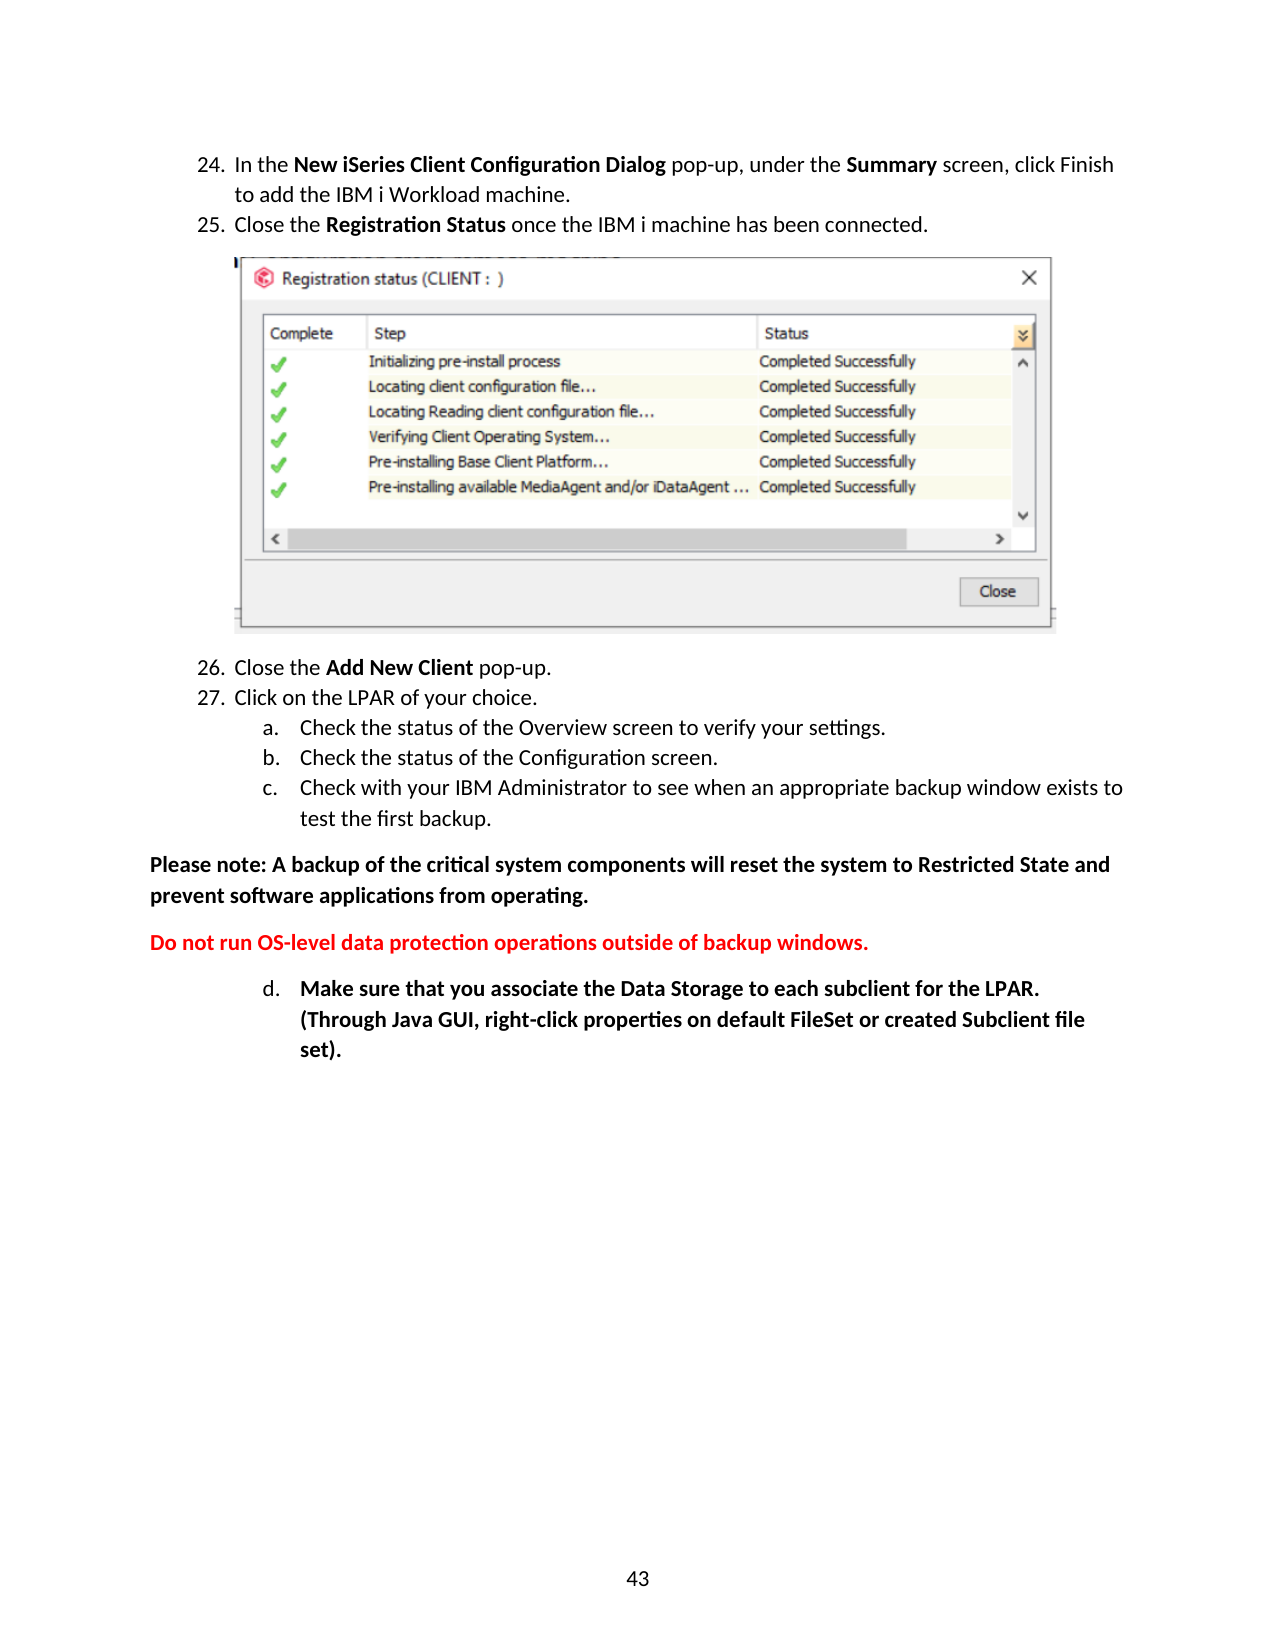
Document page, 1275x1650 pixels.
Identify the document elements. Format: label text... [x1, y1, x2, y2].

text Please note: A backup of the critical system components will reset the system to Restricted State and prevent software applications from operating. [150, 851, 1125, 909]
list Check the status of the Configuration screen. [262, 743, 1125, 771]
list Check the status of the Overview screen to verify your settings. [262, 713, 1125, 741]
list Check with your IBM Administrator to see when an appropriate backup window exists to test the first backup. [262, 773, 1125, 832]
list In the New iSeries Client Configuration Dialog pop-up, under the Summary screen, click Finish to add the IBM i Workload machine. [197, 150, 1125, 208]
list Click on the LPAR of your choice. [197, 683, 1125, 711]
list Close the Add New Client pop-up. [197, 653, 1125, 681]
list Make sure that you associate the Data Storage to each subclient for the LPAR. (Through Java GUI, right-click properties on default FileSet or created Subclient file set). [262, 974, 1125, 1063]
list Close the Registration Status once the IBM i machine has been connected. [197, 210, 1125, 238]
picture [234, 257, 1057, 634]
text Do not run OS-level data protection operations outside of backup windows. [150, 928, 1125, 956]
